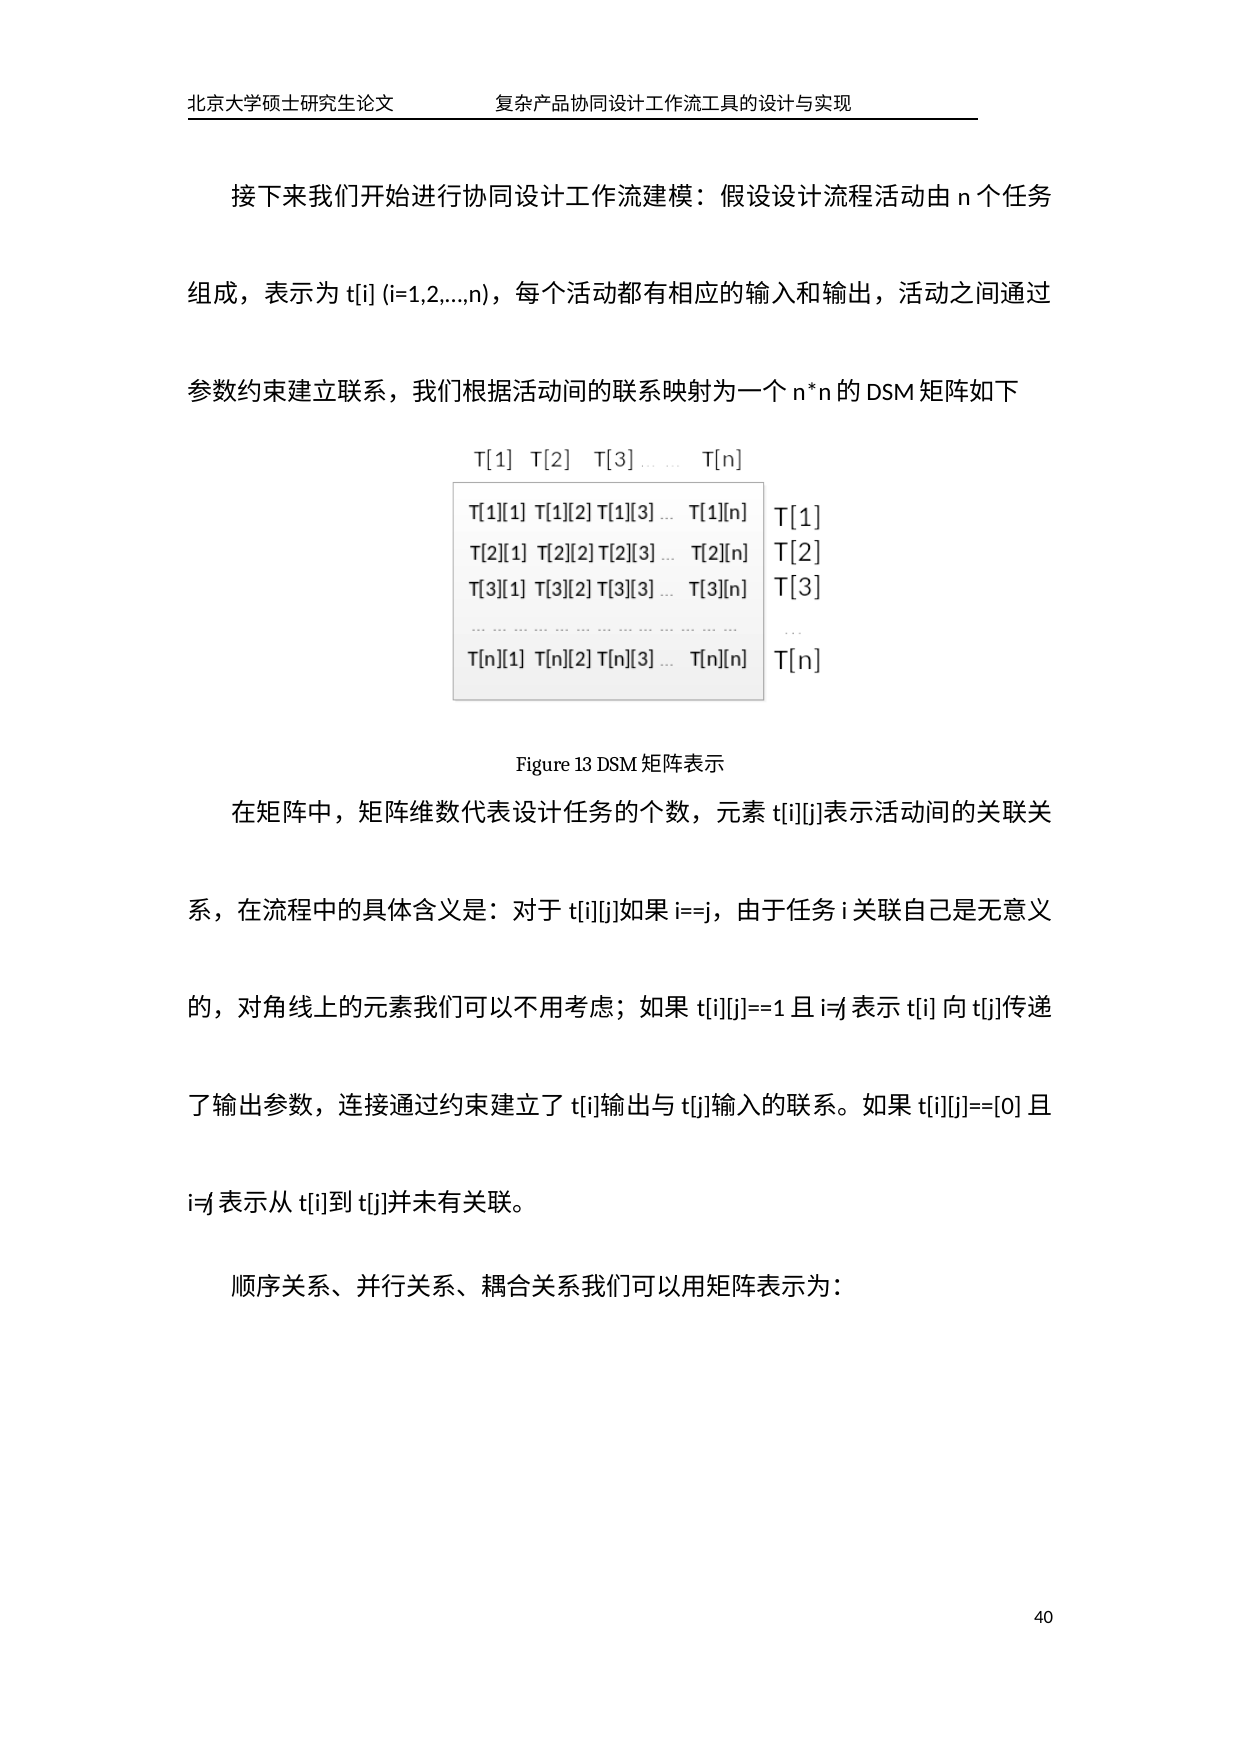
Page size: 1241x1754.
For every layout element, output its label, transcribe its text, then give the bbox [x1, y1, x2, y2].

text 接下来我们开始进行协同设计工作流建模：假设设计流程活动由n个任务组成，表示为t[i] (i=1,2,…,n)，每个活动都有相应的输入和输出，活动之间通过参数约束建立联系，我们根据活动间的联系映射为一个n*n的DSM矩阵如下 [187, 162, 1053, 422]
text 在矩阵中，矩阵维数代表设计任务的个数，元素t[i][j]表示活动间的关联关系，在流程中的具体含义是：对于t[i][j]如果i==j，由于任务i关联自己是无意义的，对角线上的元素我们可以不用考虑；如果t[i][j]==1且i≠j表示t[i] 向t[j]传递了输出参数，连接通过约束建立了t[i]输出与t[j]输入的联系。如果t[i][j]==[0] 且i≠j表示从t[i]到t[j]并未有关联。 [187, 778, 1053, 1233]
text 顺序关系、并行关系、耦合关系我们可以用矩阵表示为： [187, 1252, 1053, 1317]
text Figure 13 DSM矩阵表示 [187, 746, 1053, 778]
